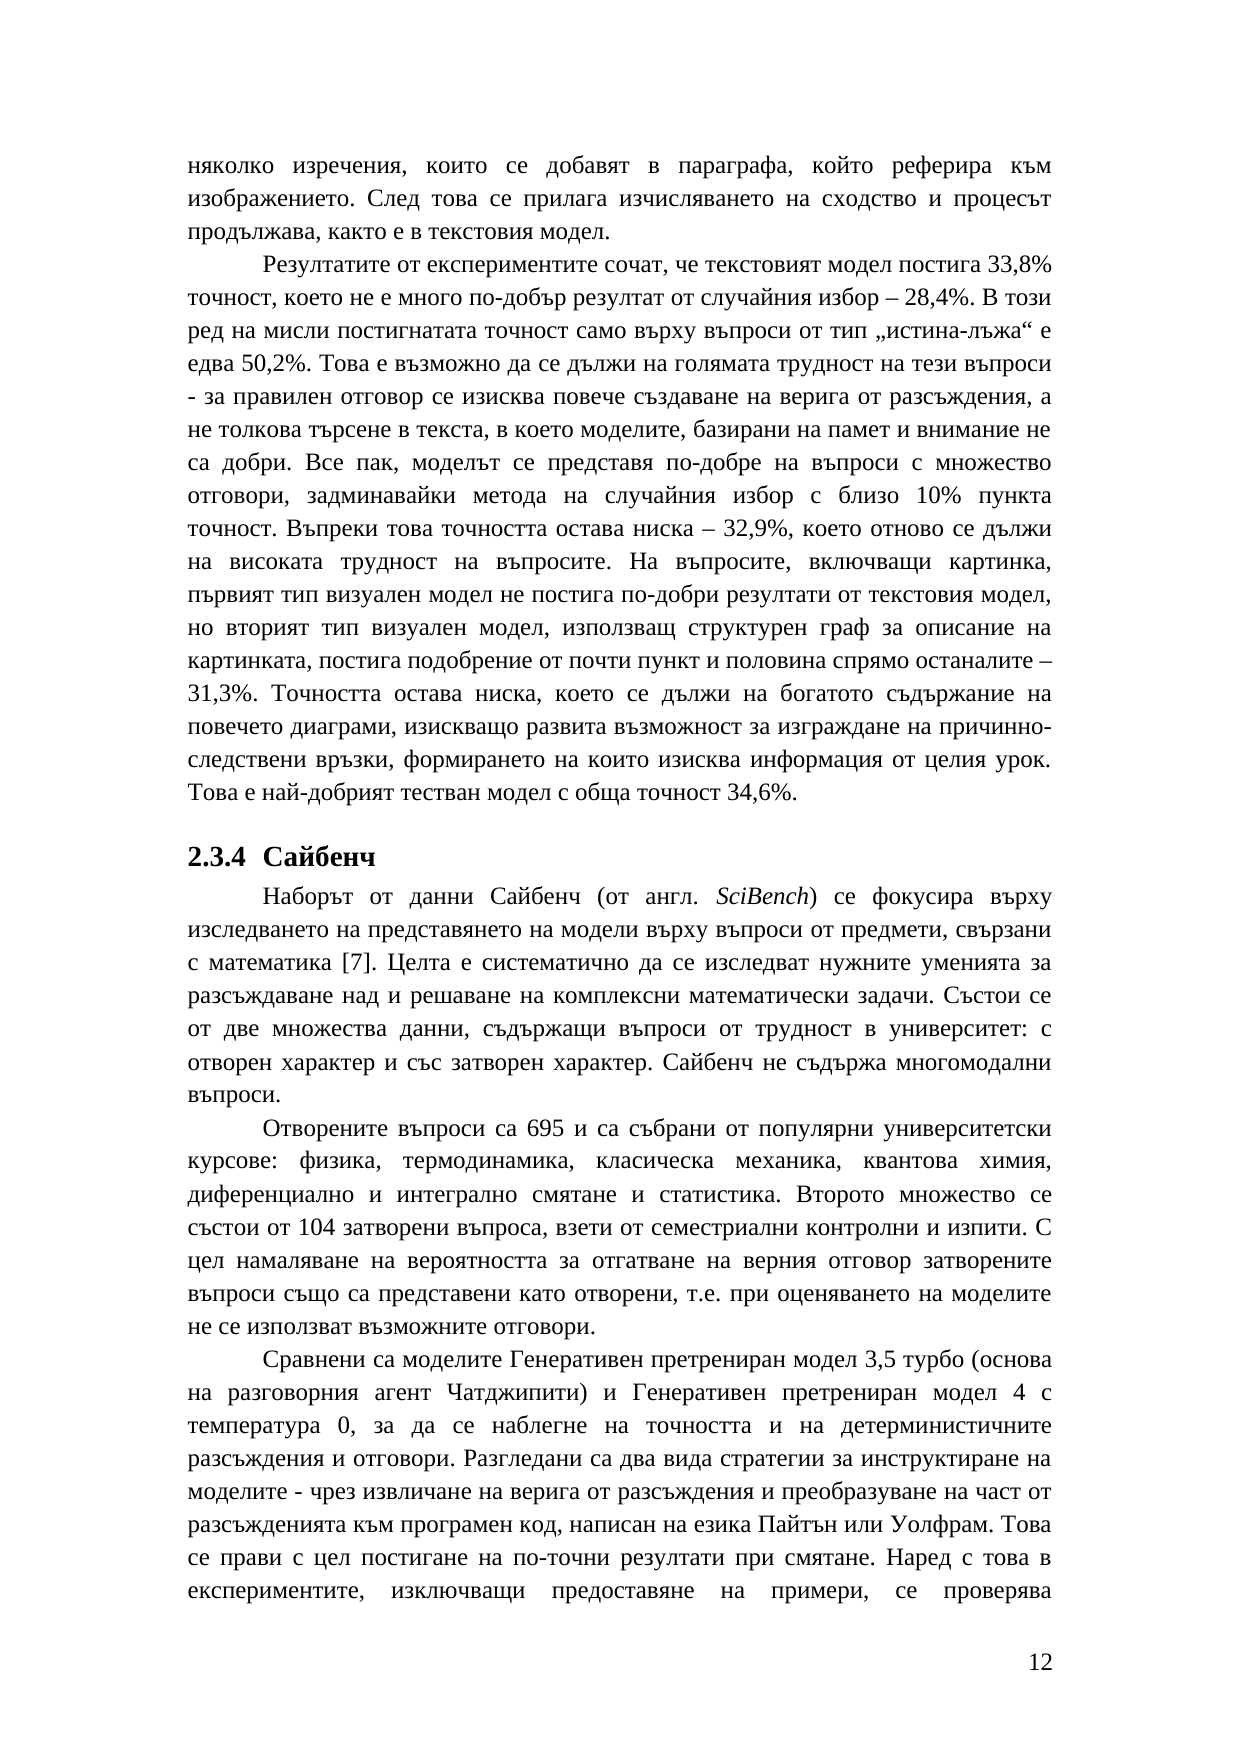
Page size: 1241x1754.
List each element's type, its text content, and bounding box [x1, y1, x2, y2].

text Наборът от данни Сайбенч (от англ. SciBench) се фокусира върху изследването на представянето на модели върху въпроси от предмети, свързани с математика [7]. Целта е систематично да се изследват нужните уменията за разсъждаване над и решаване на комплексни математически задачи. Състои се от две множества данни, съдържащи въпроси от трудност в университет: с отворен характер и със затворен характер. Сайбенч не съдържа многомодални въпроси. [187, 881, 1053, 1108]
text Отворените въпроси са 695 и са събрани от популярни университетски курсове: физика, термодинамика, класическа механика, квантова химия, диференциално и интегрално смятане и статистика. Второто множество се състои от 104 затворени въпроса, взети от семестриални контролни и изпити. С цел намаляване на вероятността за отгатване на верния отговор затворените въпроси също са представени като отворени, т.е. при оценяването на моделите не се използват възможните отговори. [187, 1113, 1053, 1339]
text Резултатите от експериментите сочат, че текстовият модел постига 33,8% точност, което не е много по-добър резултат от случайния избор – 28,4%. В този ред на мисли постигнатата точност само върху въпроси от тип „истина-лъжа“ е едва 50,2%. Това е възможно да се дължи на голямата трудност на тези въпроси - за правилен отговор се изисква повече създаване на верига от разсъждения, а не толкова търсене в текста, в което моделите, базирани на памет и внимание не са добри. Все пак, моделът се представя по-добре на въпроси с множество отговори, задминавайки метода на случайния избор с близо 10% пункта точност. Въпреки това точността остава ниска – 32,9%, което отново се дължи на високата трудност на въпросите. На въпросите, включващи картинка, първият тип визуален модел не постига по-добри резултати от текстовия модел, но вторият тип визуален модел, използващ структурен граф за описание на картинката, постига подобрение от почти пункт и половина спрямо останалите – 31,3%. Точността остава ниска, което се дължи на богатото съдържание на повечето диаграми, изискващо развита възможност за изграждане на причинно-следствени връзки, формирането на които изисква информация от целия урок. Това е най-добрият тестван модел с обща точност 34,6%. [187, 249, 1053, 806]
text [187, 150, 1053, 245]
subtitle Сайбенч [187, 839, 1053, 873]
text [187, 1344, 1053, 1604]
